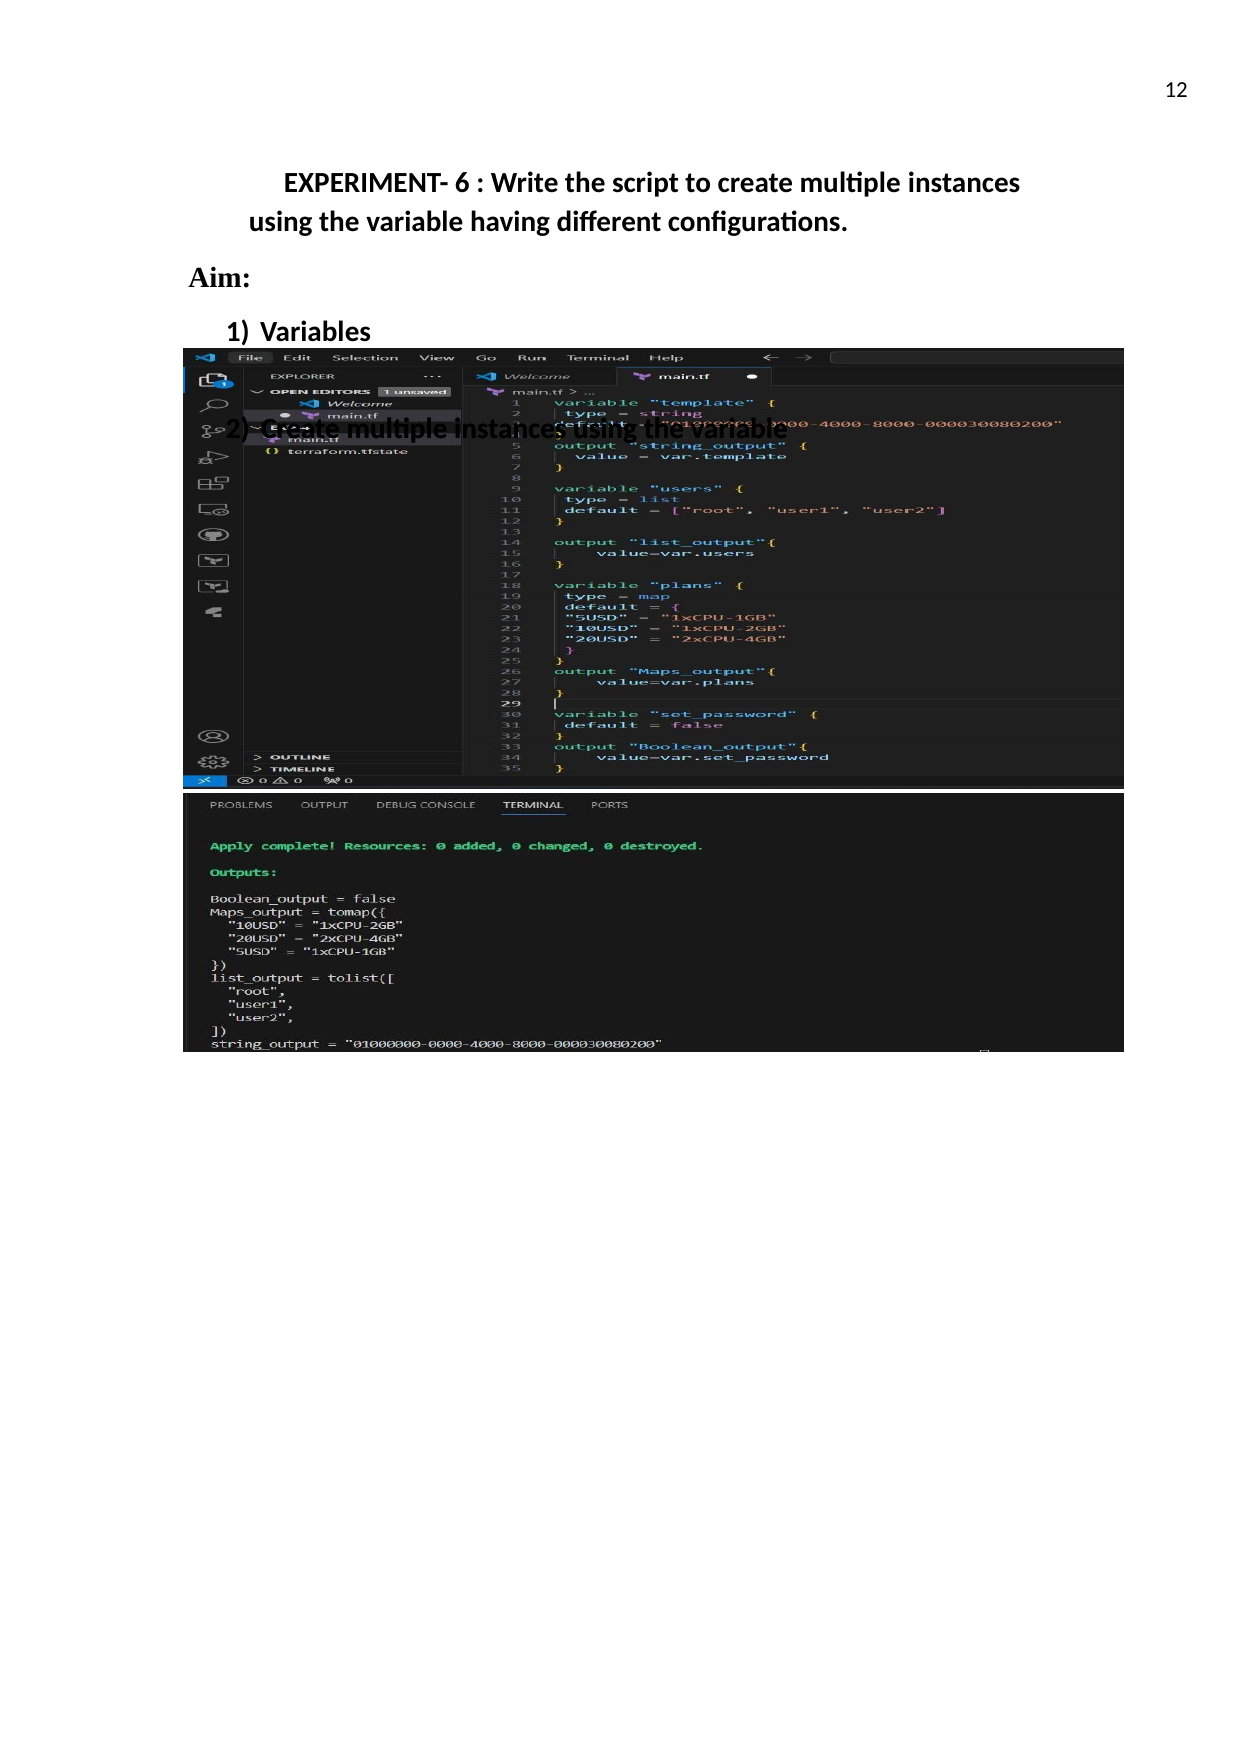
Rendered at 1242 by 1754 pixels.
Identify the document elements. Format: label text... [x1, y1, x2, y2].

text 1) Variables [226, 313, 1187, 348]
picture [183, 348, 1124, 789]
subtitle Aim: [188, 260, 1187, 294]
picture [183, 793, 1124, 1052]
text EXPERIMENT- 6 : Write the script to create multiple instances using the variable having different configurations. [248, 164, 1049, 239]
